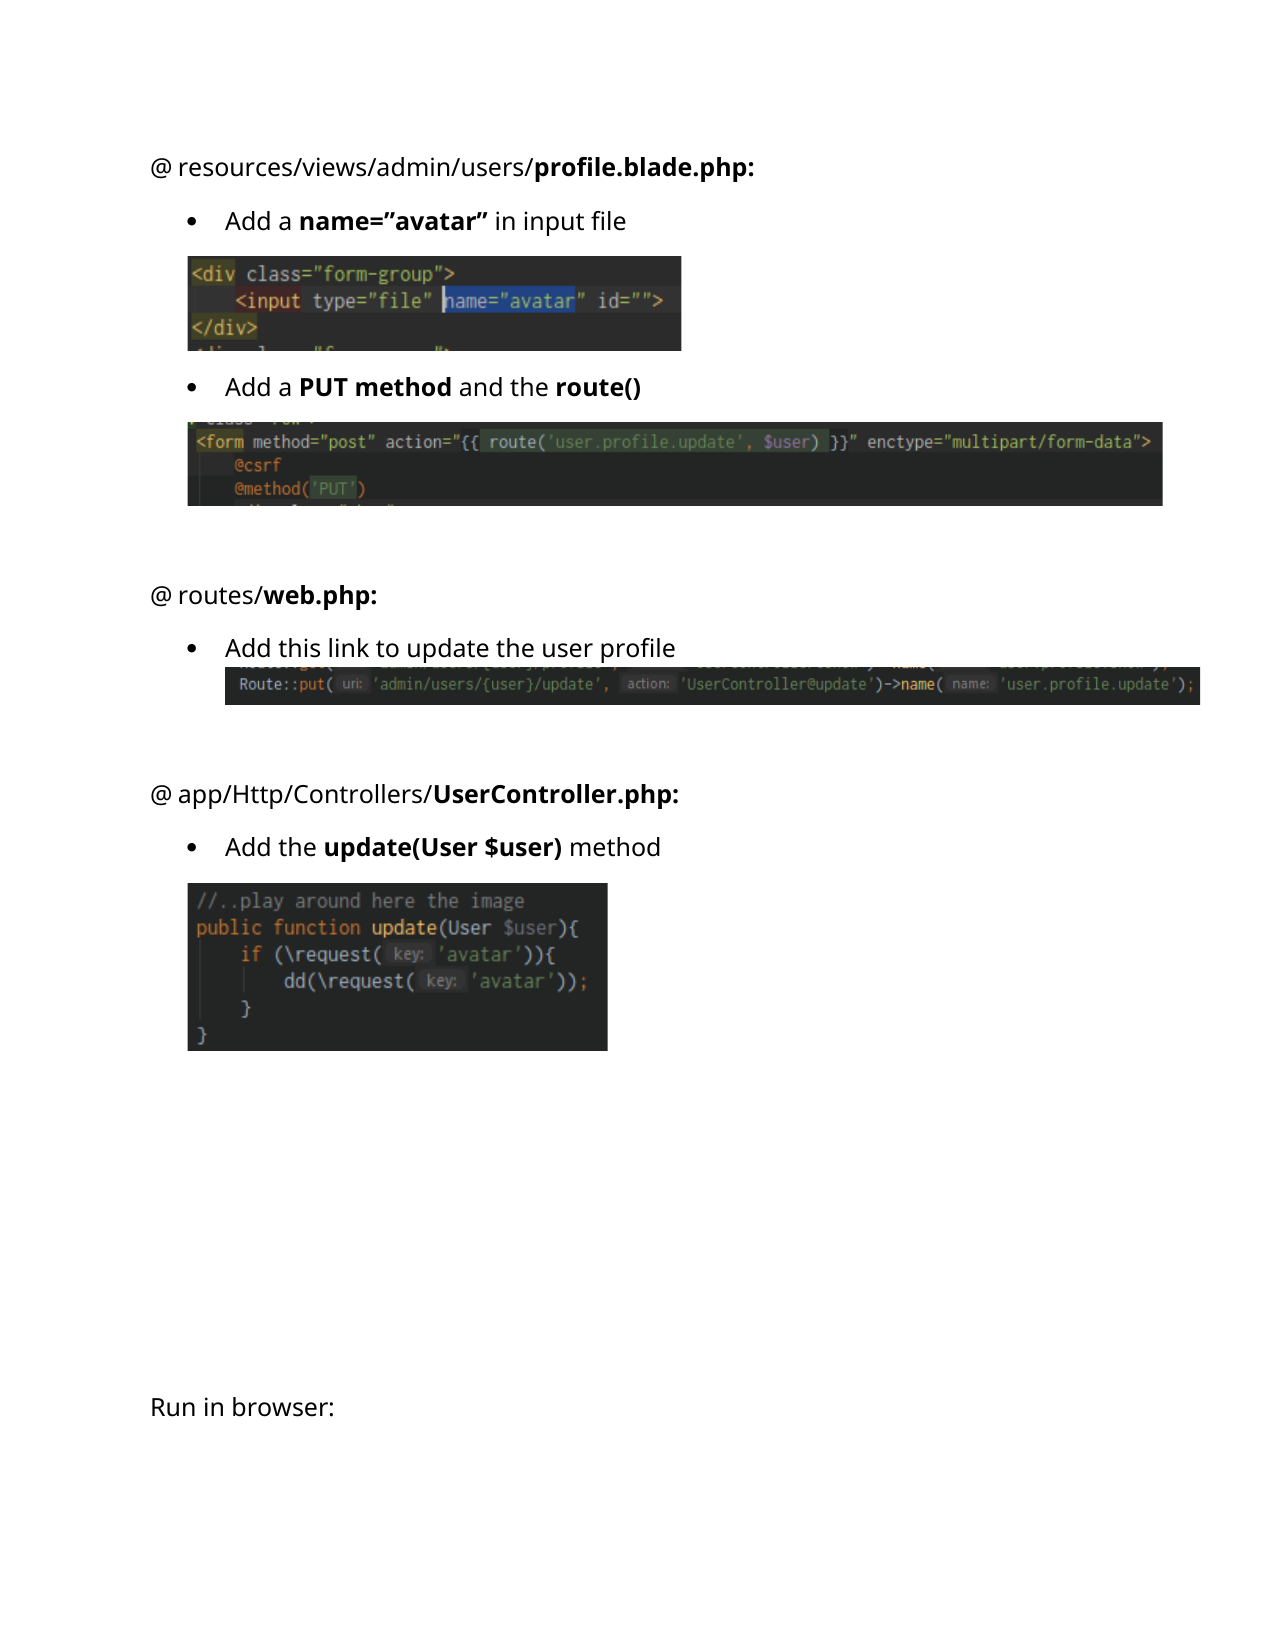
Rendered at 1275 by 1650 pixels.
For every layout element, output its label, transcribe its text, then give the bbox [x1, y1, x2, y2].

text @ routes/web.php: [150, 577, 1125, 612]
list Add this link to update the user profile [187, 631, 1125, 665]
list Add a name=”avatar” in input file [187, 203, 1125, 237]
picture [187, 256, 682, 351]
text @ app/Http/Controllers/UserController.php: [150, 777, 1125, 811]
text @ resources/views/admin/users/profile.blade.php: [150, 150, 1125, 184]
list Add the update(User $user) method [187, 830, 1125, 864]
picture [187, 883, 608, 1051]
picture [225, 667, 1200, 705]
picture [187, 422, 1163, 506]
list Add a PUT method and the route() [187, 369, 1125, 403]
text Run in browser: [150, 1390, 1125, 1424]
